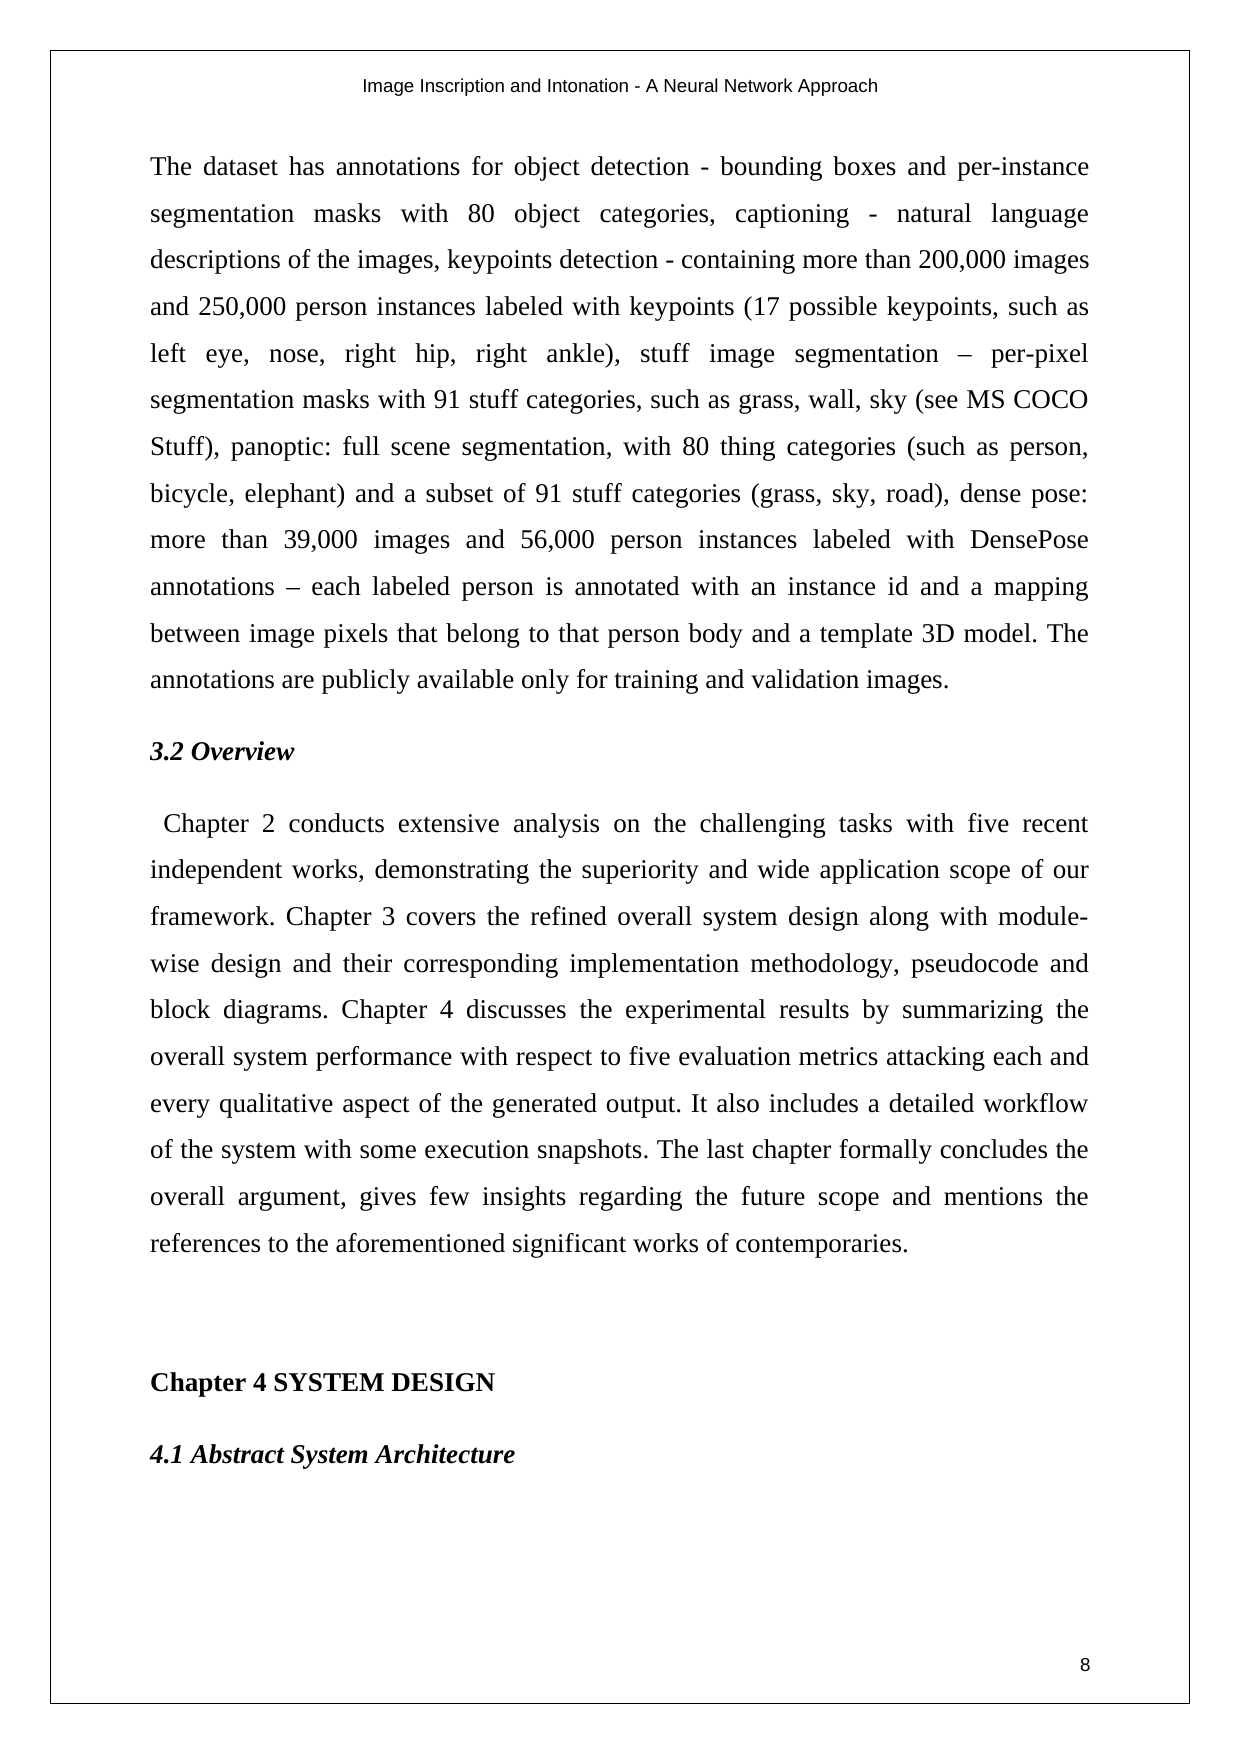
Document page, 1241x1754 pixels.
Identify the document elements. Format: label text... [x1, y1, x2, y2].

text 3.2 Overview [150, 735, 1090, 766]
text 4.1 Abstract System Architecture [150, 1438, 1090, 1469]
text Chapter 2 conducts extensive analysis on the challenging tasks with five recent independent works, demonstrating the superiority and wide application scope of our framework. Chapter 3 covers the refined overall system design along with module-wise design and their corresponding implementation methodology, pseudocode and block diagrams. Chapter 4 discusses the experimental results by summarizing the overall system performance with respect to five evaluation metrics attacking each and every qualitative aspect of the generated output. It also includes a detailed workflow of the system with some execution snapshots. The last chapter formally concludes the overall argument, gives few insights regarding the future scope and mentions the references to the aforementioned significant works of contemporaries. [150, 807, 1090, 1258]
text Chapter 4 SYSTEM DESIGN [150, 1366, 1090, 1398]
text The dataset has annotations for object detection - bounding boxes and per-instance segmentation masks with 80 object categories, captioning - natural language descriptions of the images, keypoints detection - containing more than 200,000 images and 250,000 person instances labeled with keypoints (17 possible keypoints, such as left eye, nose, right hip, right ankle), stuff image segmentation – per-pixel segmentation masks with 91 stuff categories, such as grass, wall, sky (see MS COCO Stuff), panoptic: full scene segmentation, with 80 thing categories (such as person, bicycle, elephant) and a subset of 91 stuff categories (grass, sky, road), dense pose: more than 39,000 images and 56,000 person instances labeled with DensePose annotations – each labeled person is annotated with an instance id and a mapping between image pixels that belong to that person body and a template 3D model. The annotations are publicly available only for training and validation images. [150, 150, 1090, 694]
